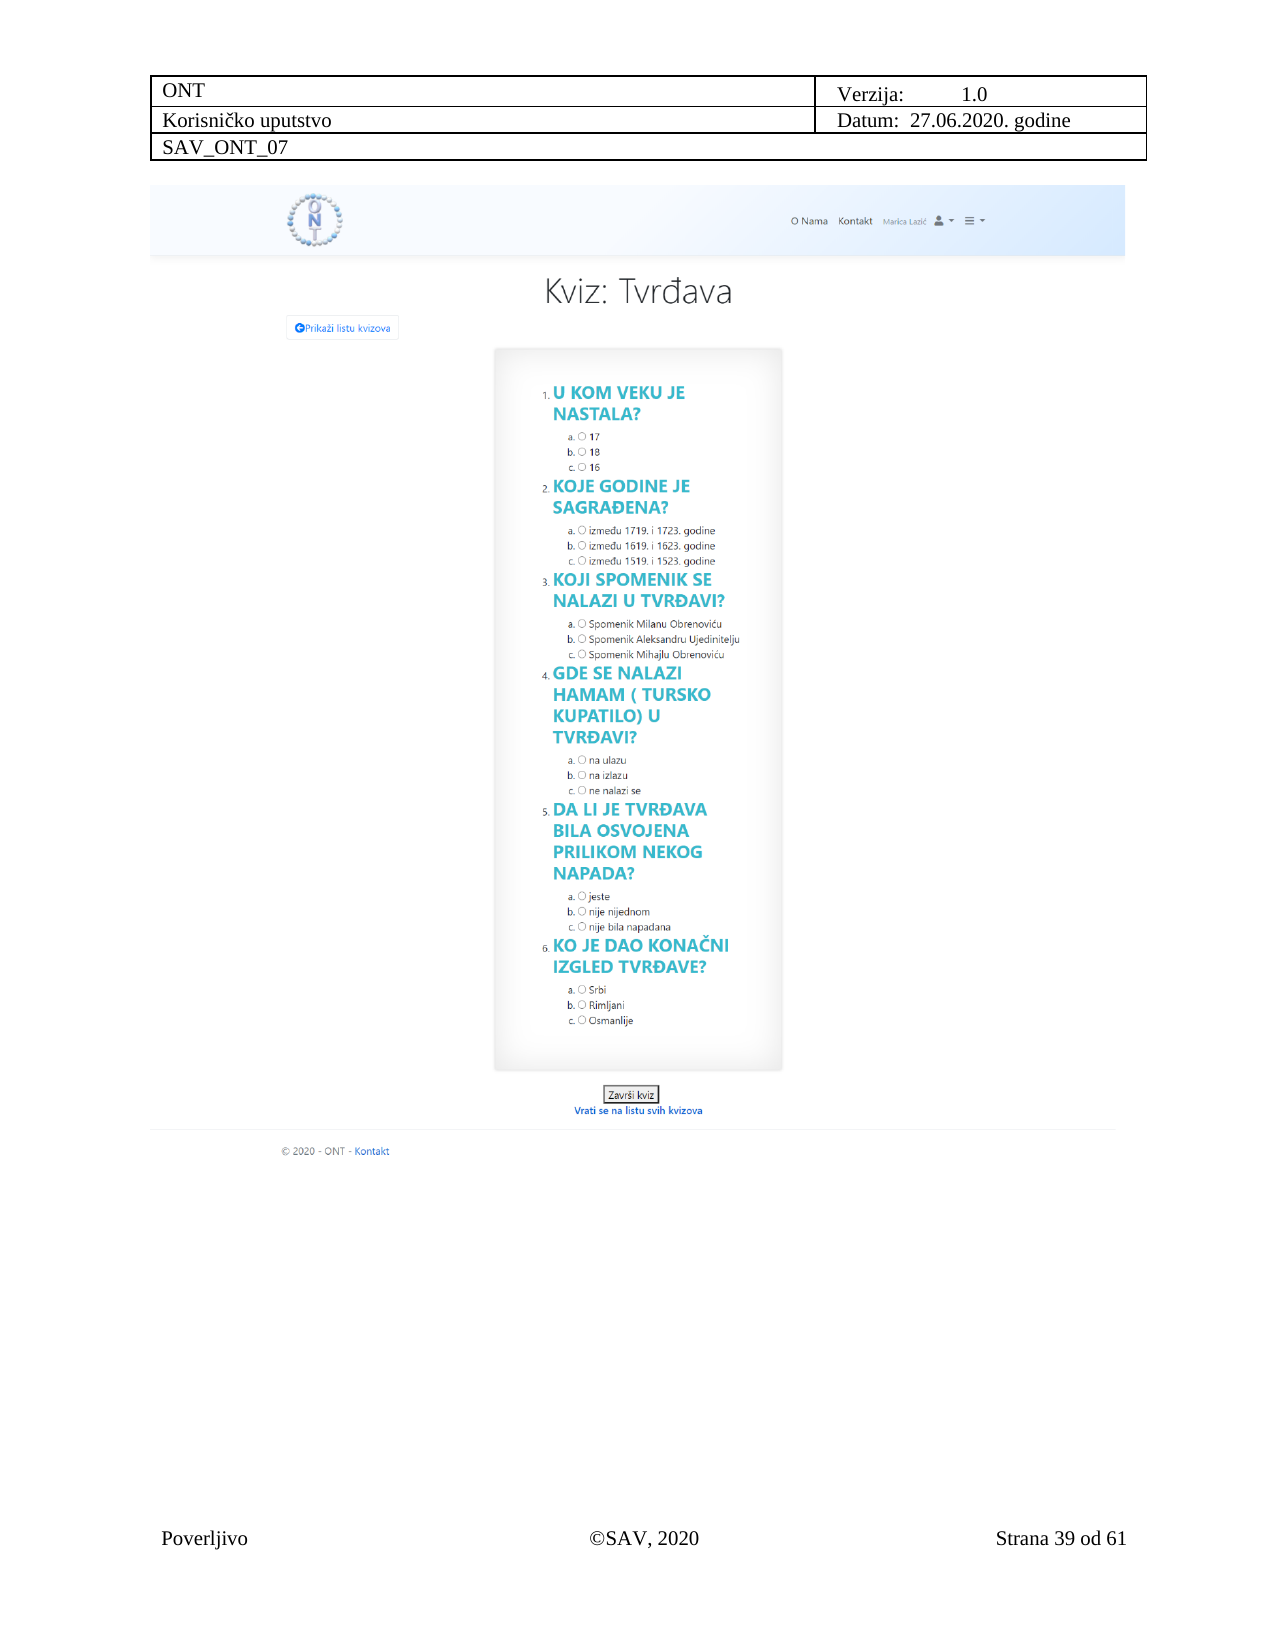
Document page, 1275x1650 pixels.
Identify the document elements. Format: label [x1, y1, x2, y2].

picture [150, 185, 1125, 1170]
